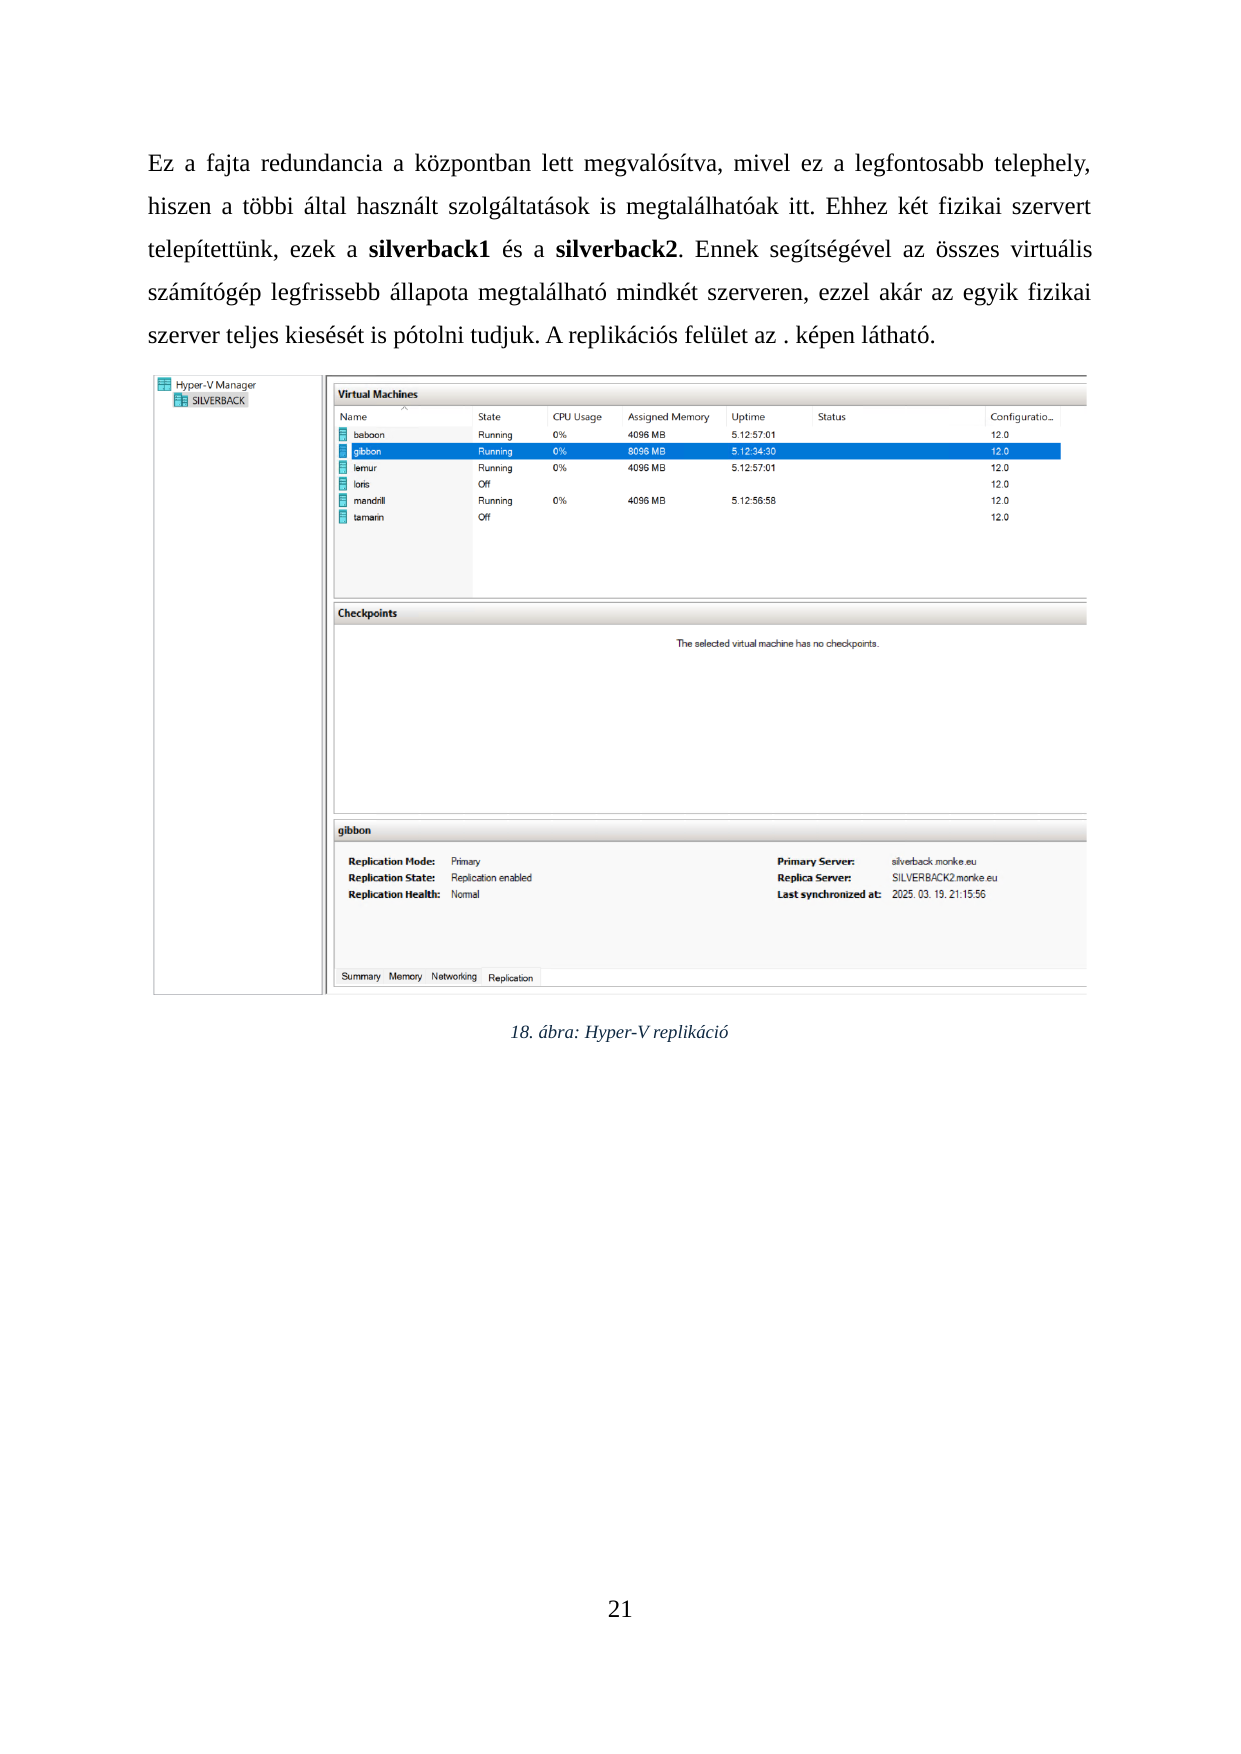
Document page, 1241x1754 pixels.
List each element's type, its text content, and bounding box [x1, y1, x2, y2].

text Ez a fajta redundancia a központban lett megvalósítva, mivel ez a legfontosabb telephely, hiszen a többi által használt szolgáltatások is megtalálhatóak itt. Ehhez két fizikai szervert telepítettünk, ezek a silverback1 és a silverback2. Ennek segítségével az összes virtuális számítógép legfrissebb állapota megtalálható mindkét szerveren, ezzel akár az egyik fizikai szerver teljes kiesését is pótolni tudjuk. A replikációs felület az 18. képen látható. [148, 148, 1092, 349]
picture [153, 375, 1087, 995]
